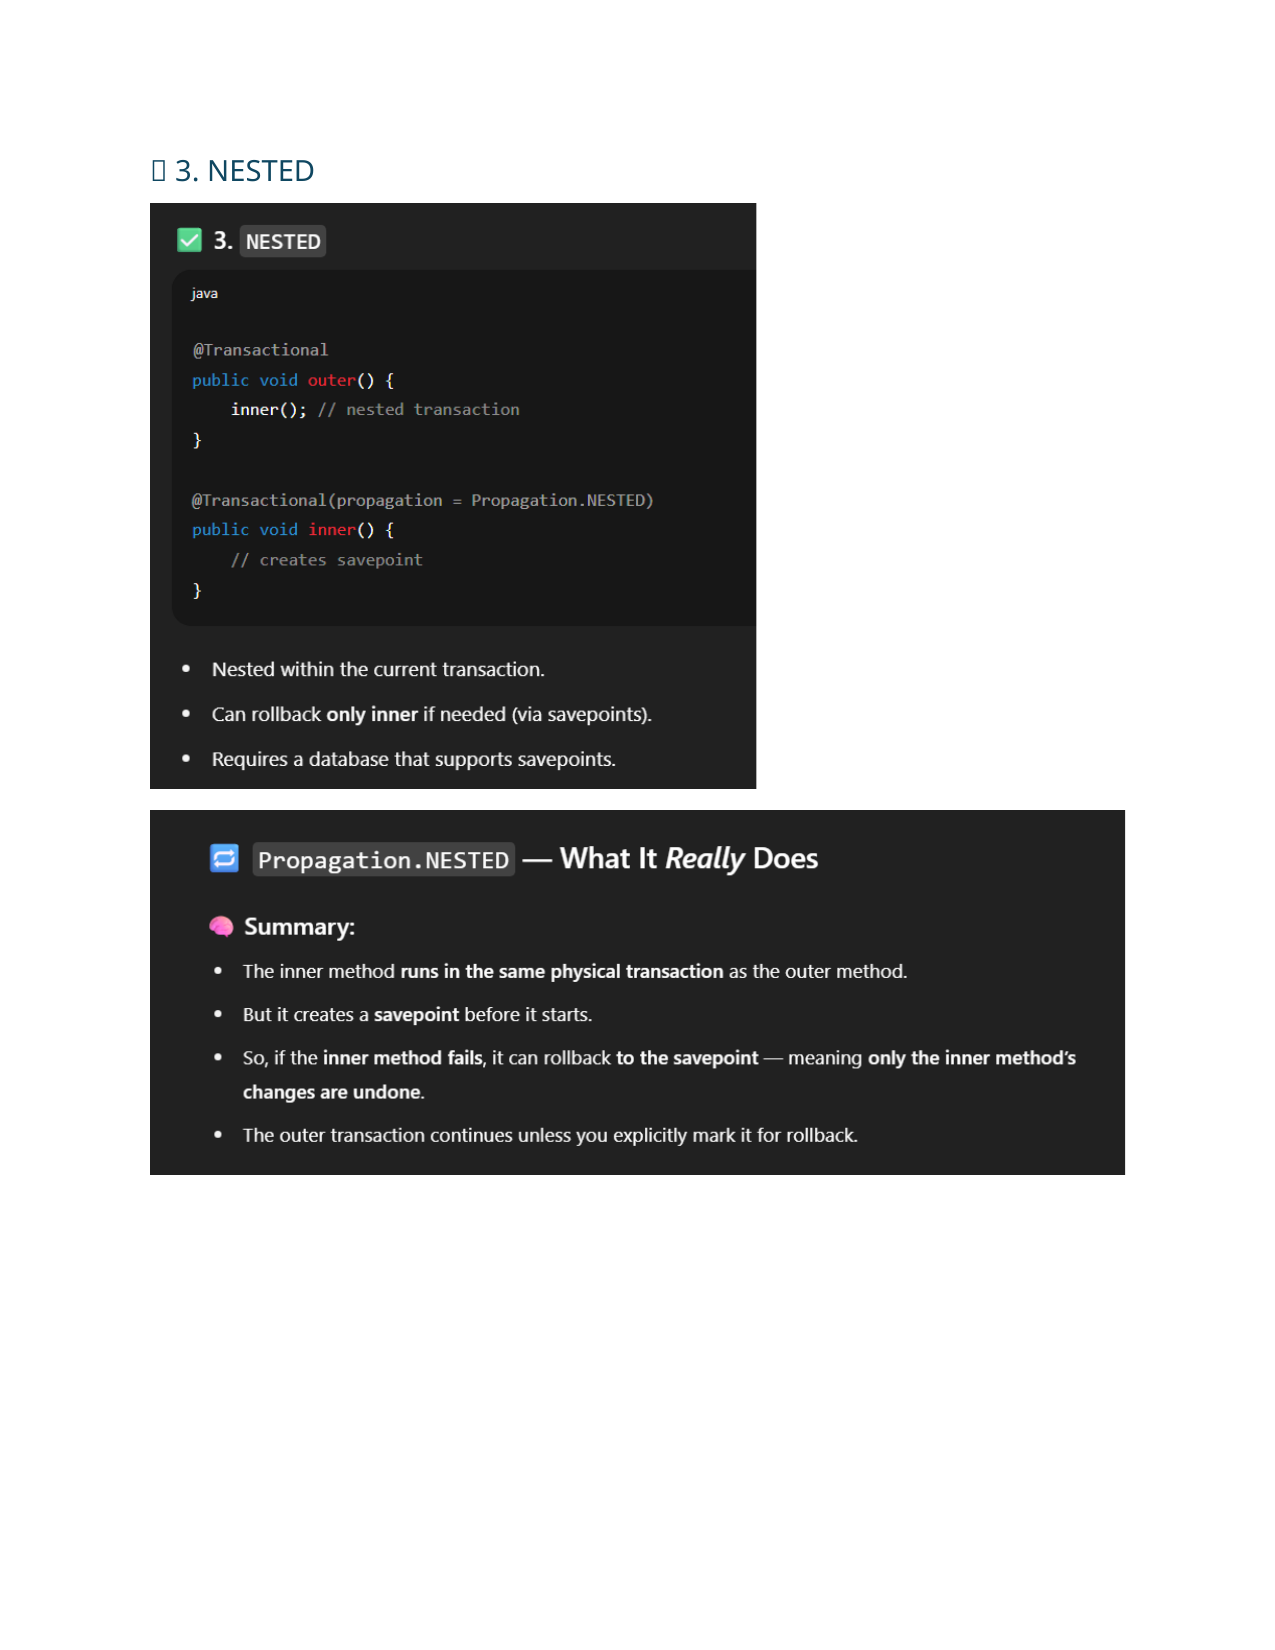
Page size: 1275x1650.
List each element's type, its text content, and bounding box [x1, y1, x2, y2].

picture [150, 203, 757, 789]
picture [150, 810, 1125, 1175]
subtitle ✅ 3. NESTED [150, 150, 1125, 190]
